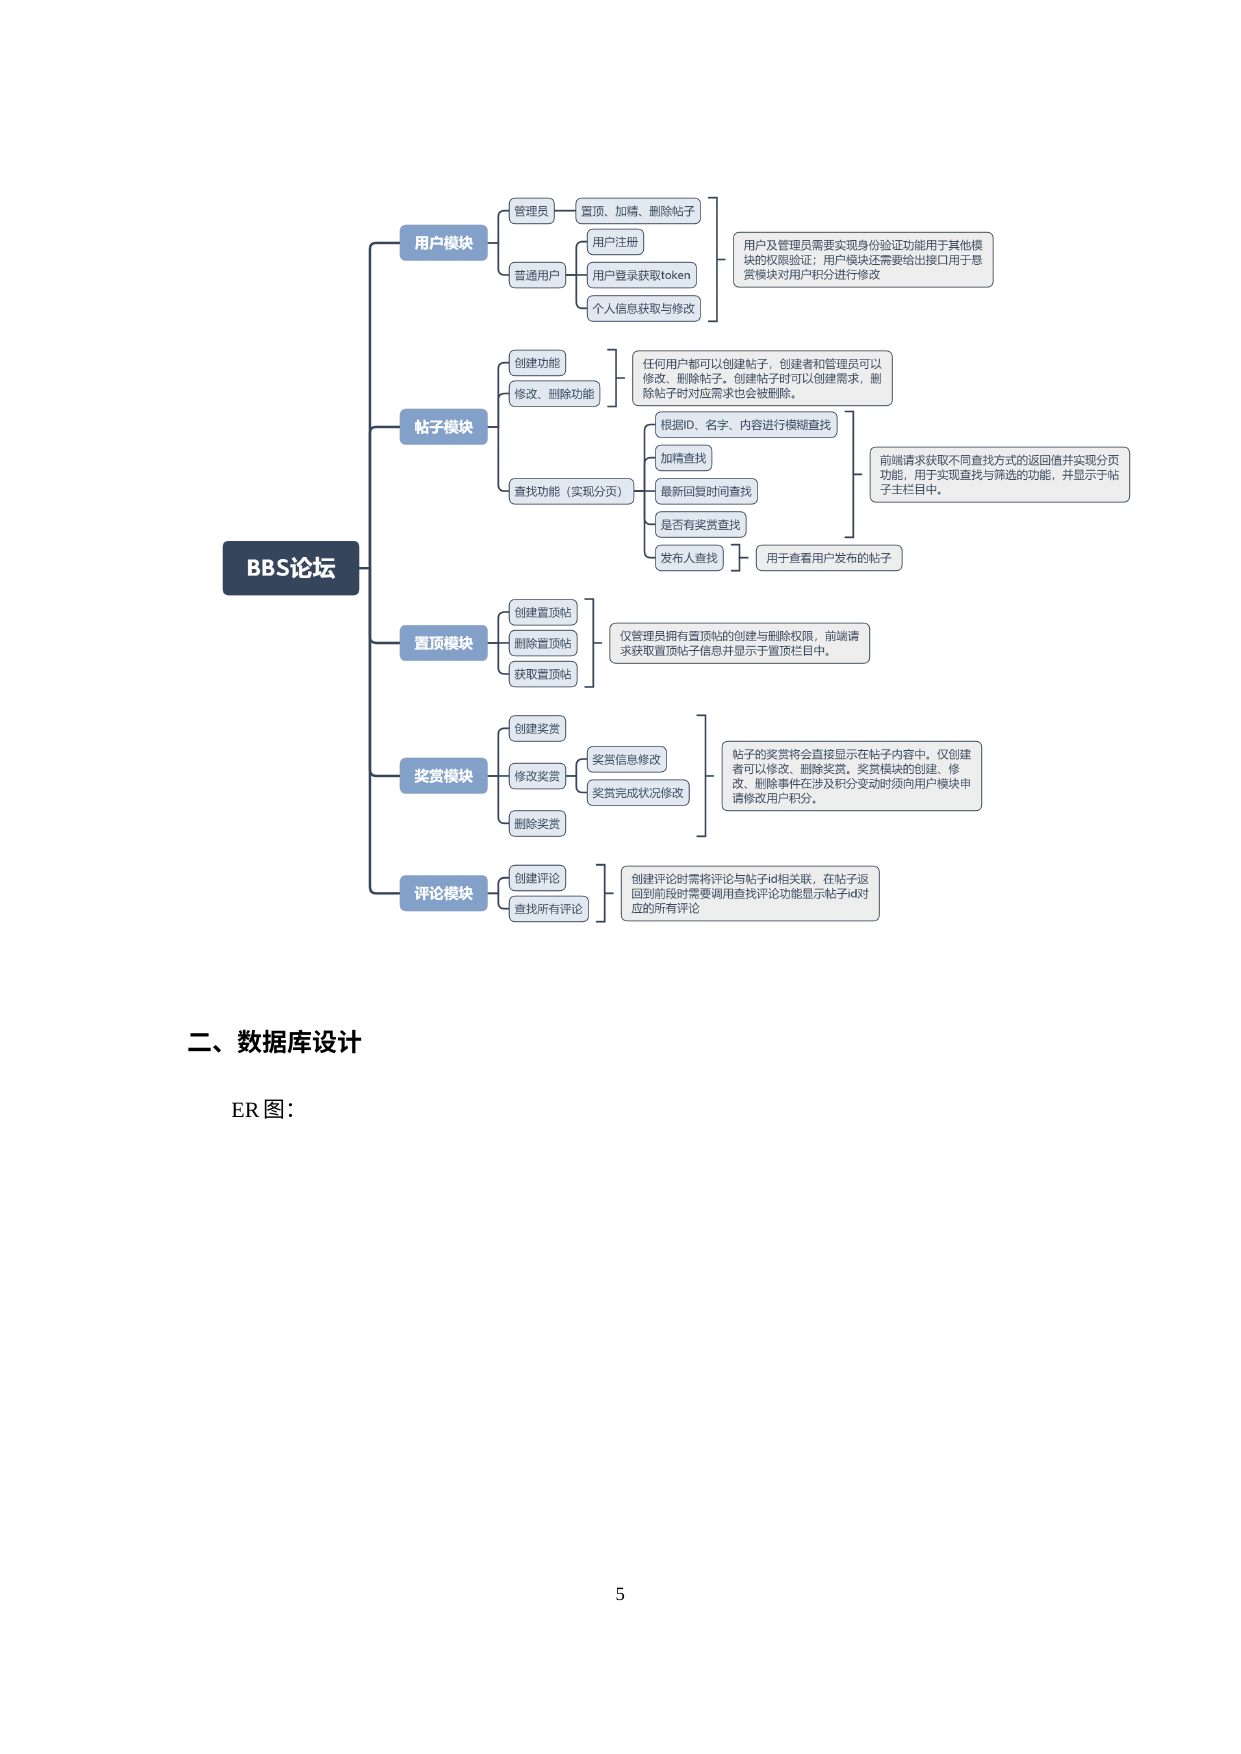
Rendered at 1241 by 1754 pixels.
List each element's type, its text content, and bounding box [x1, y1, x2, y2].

subtitle 二、数据库设计 [187, 1008, 1053, 1073]
text ER图： [187, 1092, 1053, 1124]
picture [187, 162, 1165, 957]
